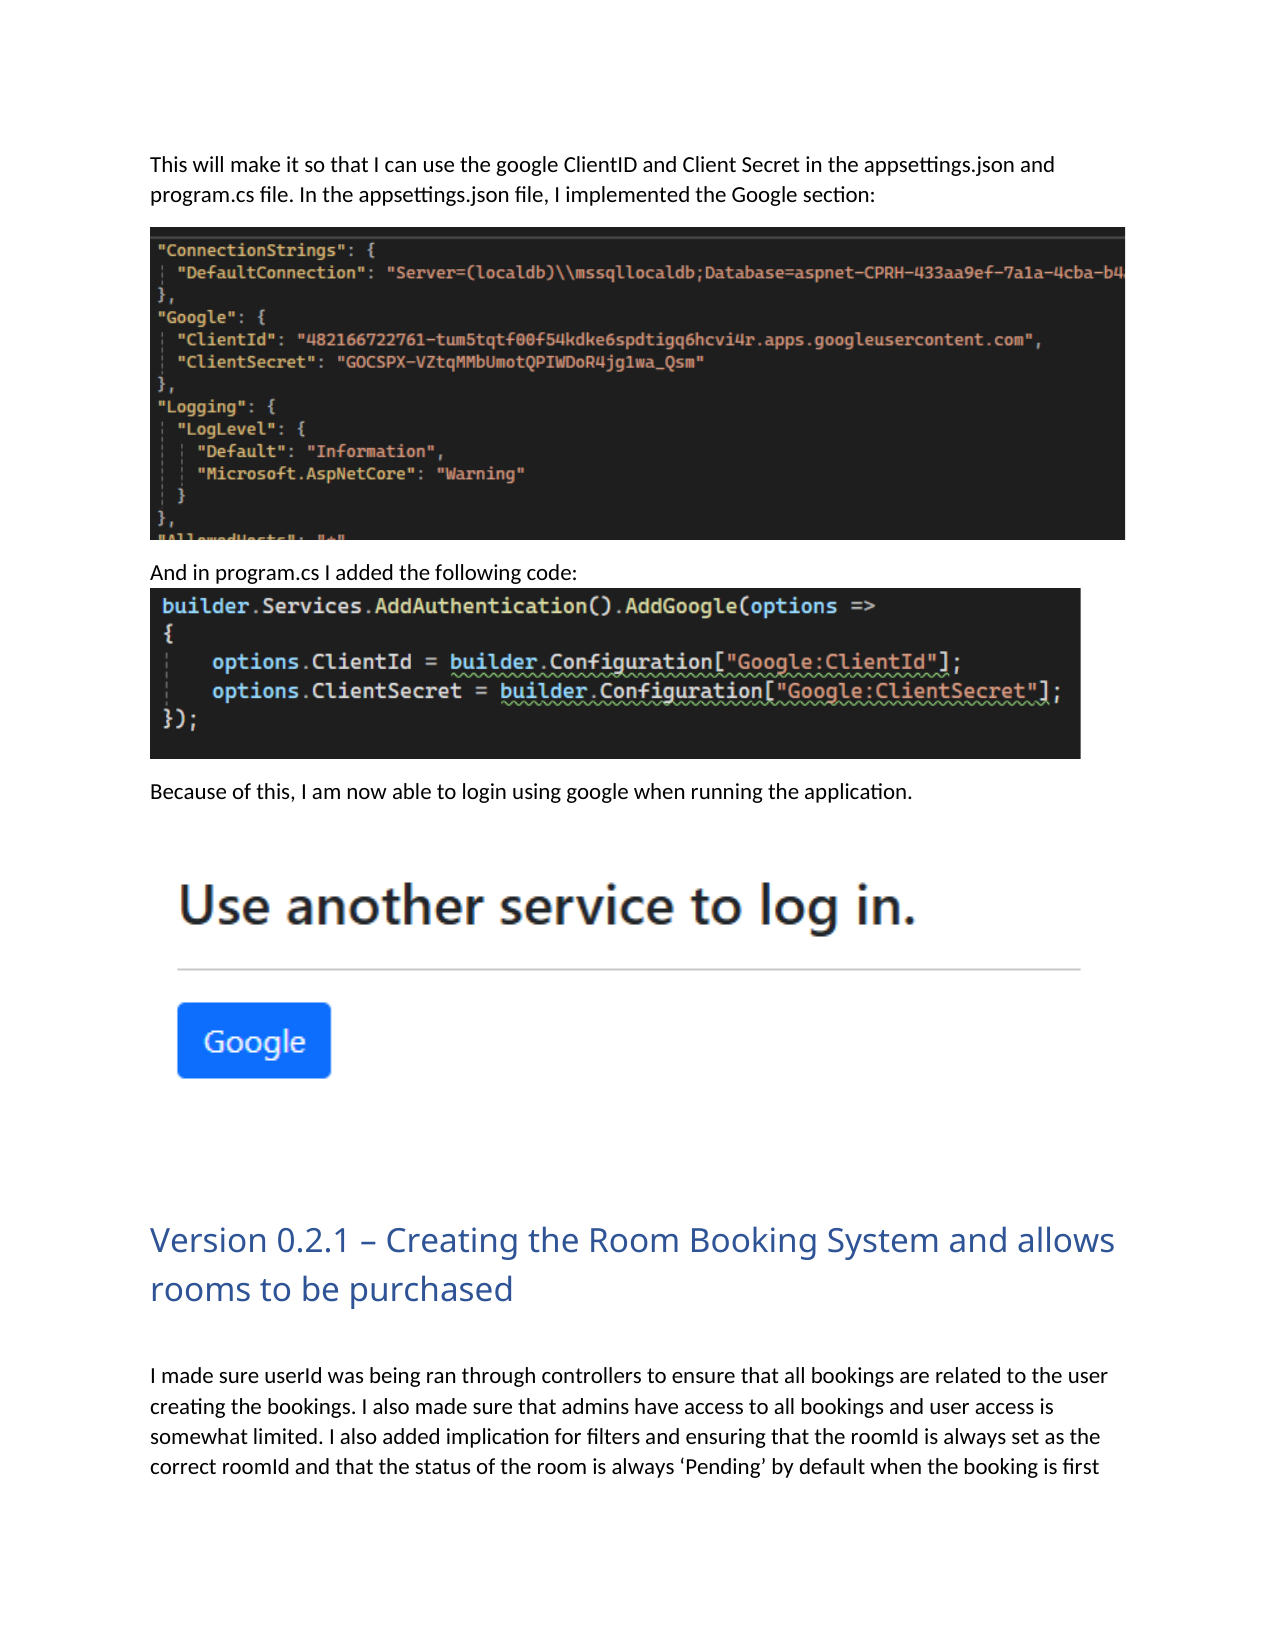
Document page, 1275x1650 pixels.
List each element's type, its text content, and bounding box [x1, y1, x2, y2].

picture [150, 588, 1081, 759]
picture [150, 227, 1125, 540]
subtitle Version 0.2.1 – Creating the Room Booking System and allows rooms to be purchased [150, 1217, 1125, 1311]
text This will make it so that I can use the google ClientID and Client Secret in the appsettings.json and program.cs file. In the appsettings.json file, I implemented the Google section: [150, 150, 1125, 208]
text Because of this, I am now able to login using google when running the application. [150, 777, 1125, 805]
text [150, 1362, 1125, 1480]
picture [150, 823, 1081, 1143]
